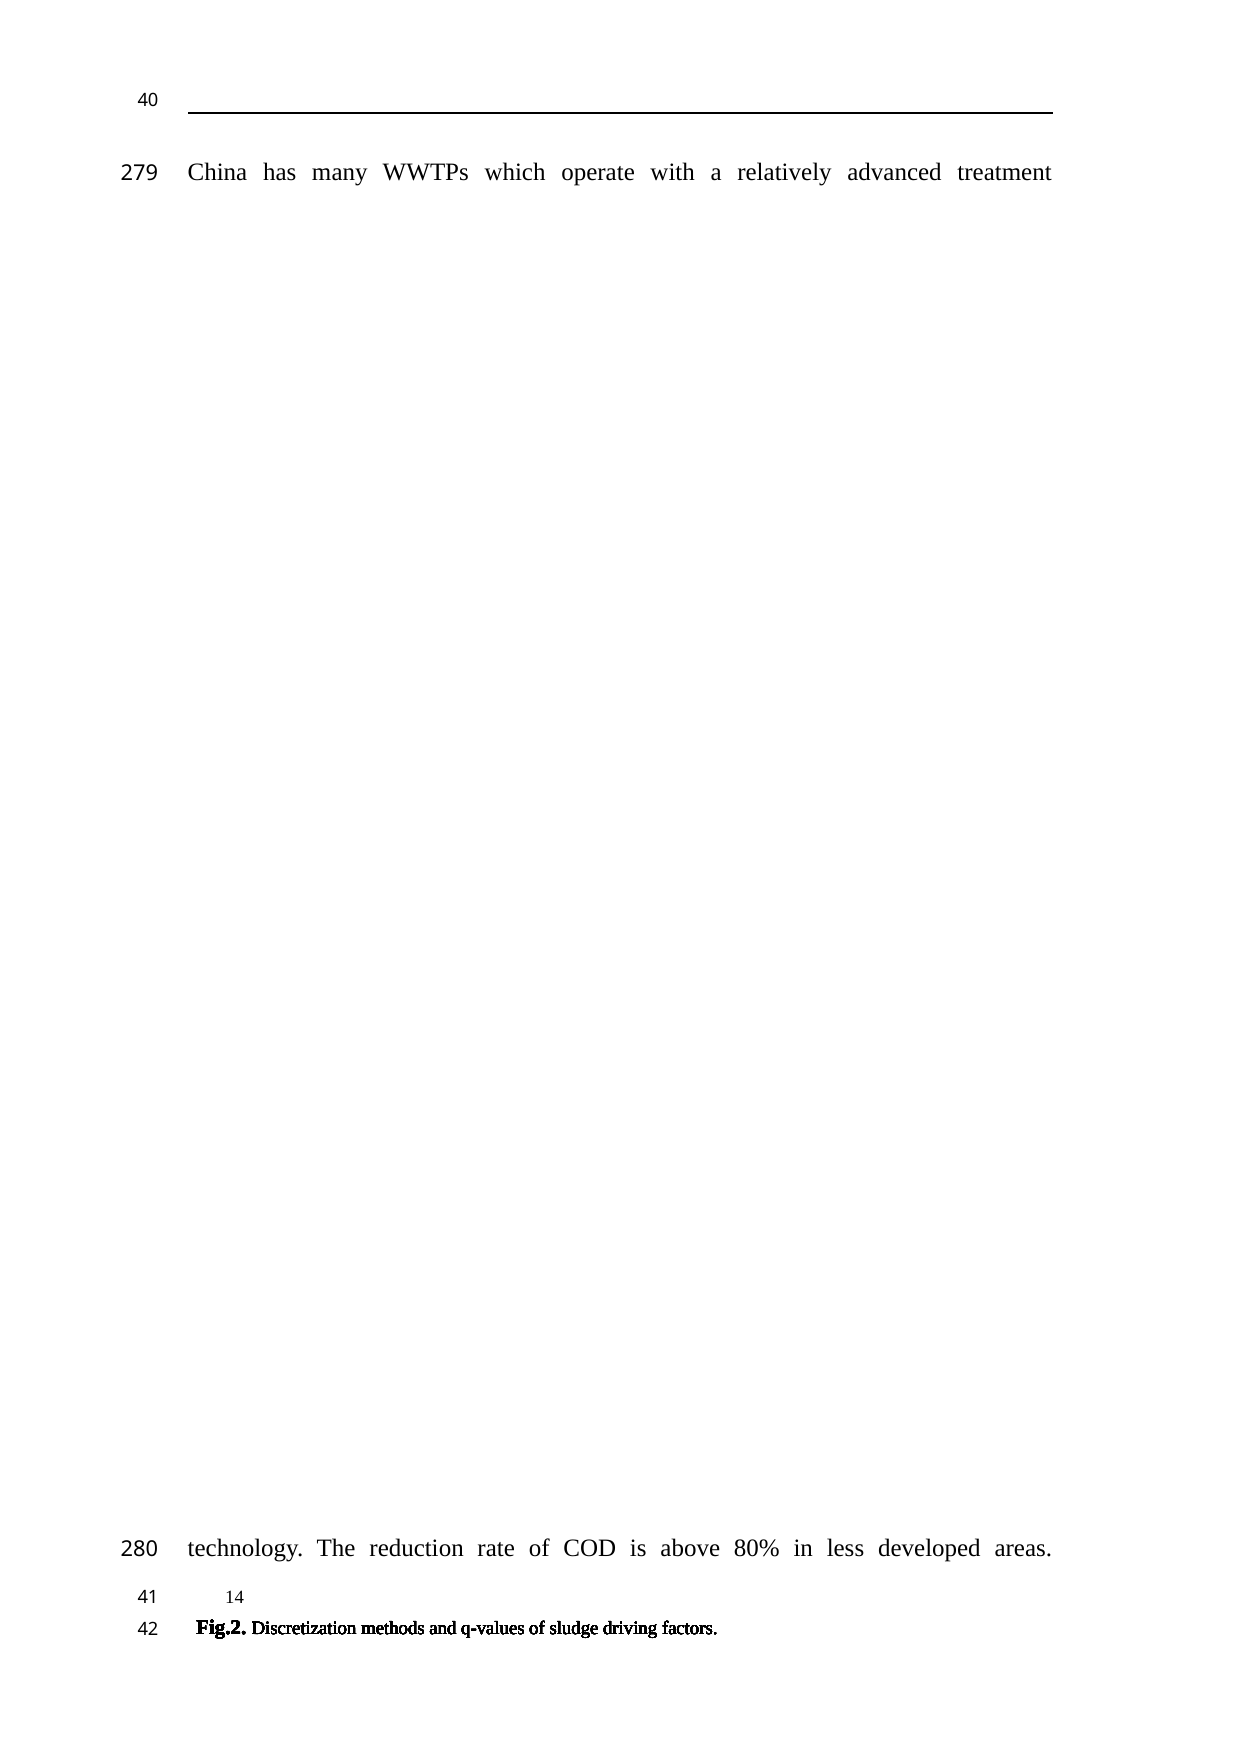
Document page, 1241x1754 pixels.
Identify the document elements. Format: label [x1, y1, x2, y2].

text [187, 155, 1053, 1545]
